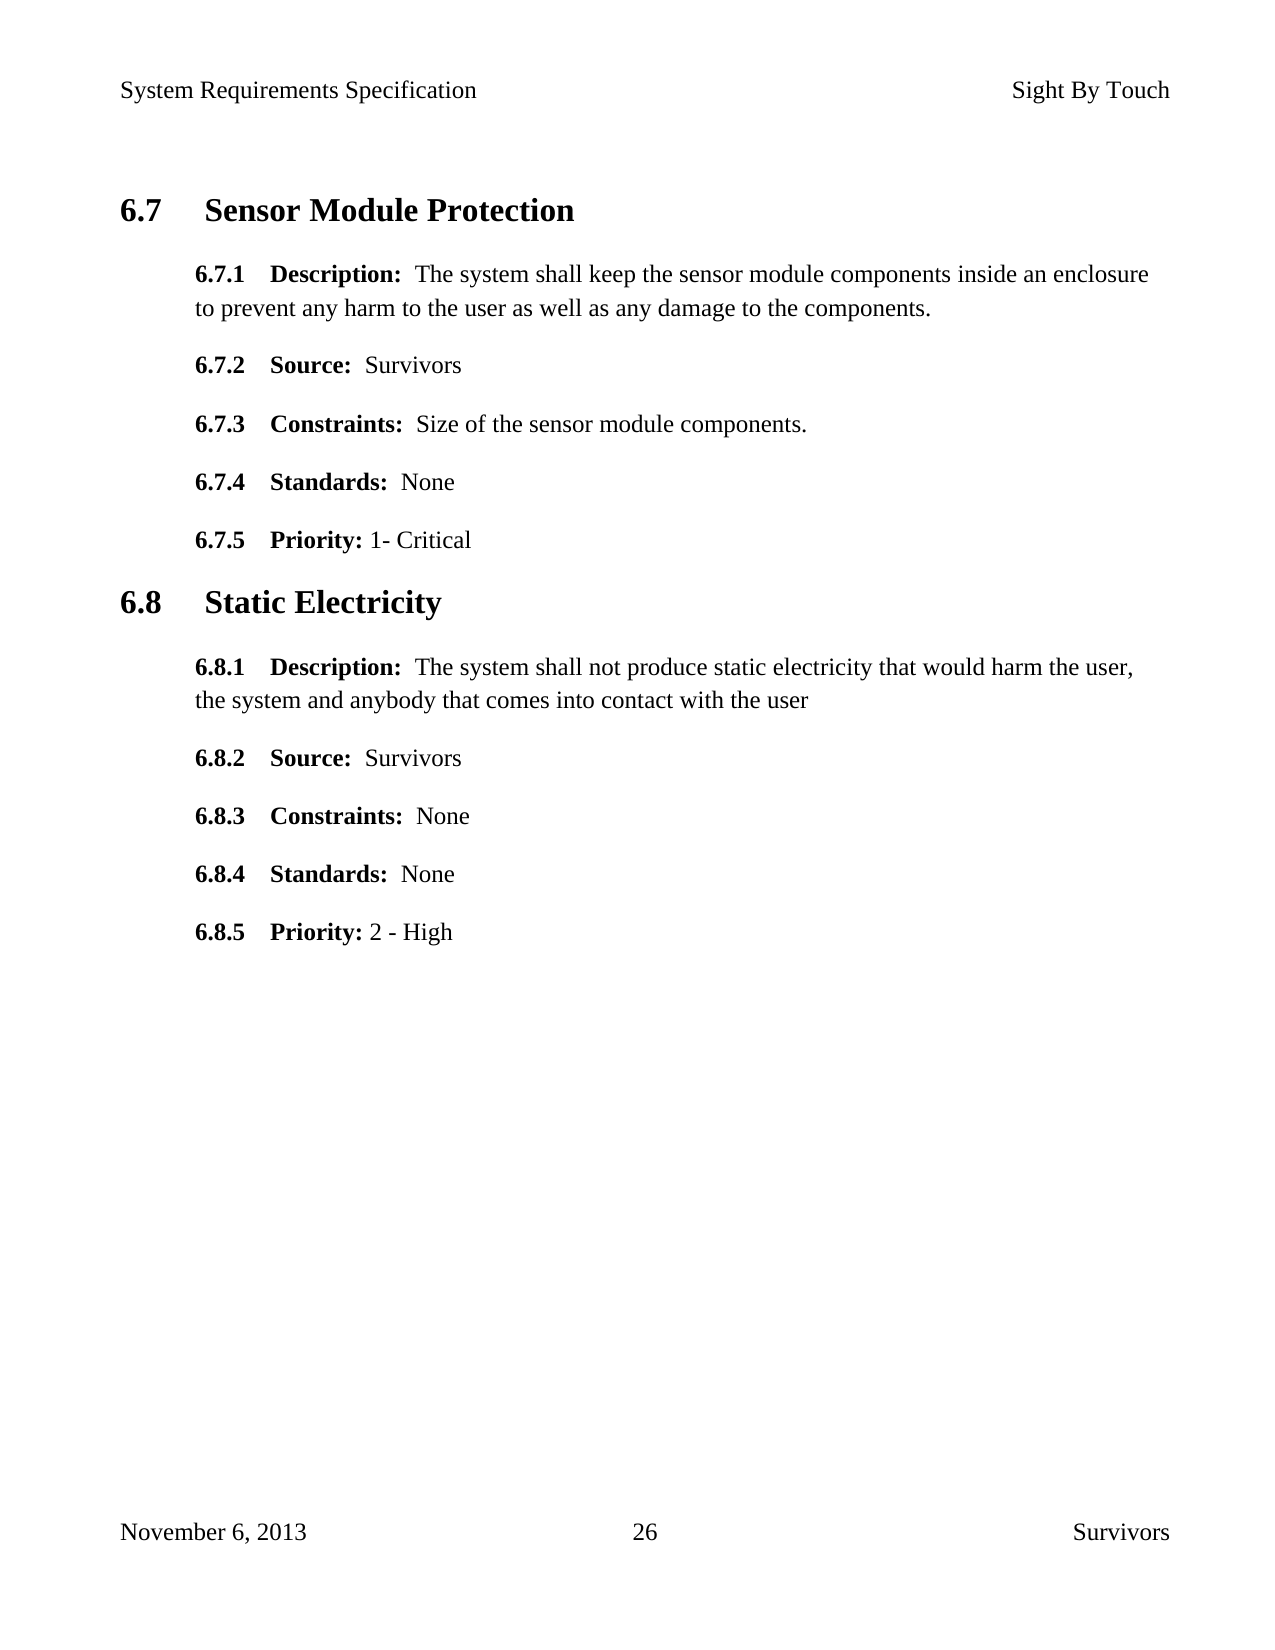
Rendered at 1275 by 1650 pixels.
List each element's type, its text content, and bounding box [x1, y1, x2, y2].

subtitle 6.8 Static Electricity [120, 583, 1170, 621]
subtitle 6.8.3 Constraints: None [120, 801, 1170, 829]
subtitle 6.8.5 Priority: 2 - High [120, 917, 1170, 946]
text 6.7.1 Description: The system shall keep the sensor module components inside an enclosure to prevent any harm to the user as well as any damage to the components. [120, 259, 1170, 321]
subtitle 6.7 Sensor Module Protection [120, 191, 1170, 229]
subtitle 6.7.2 Source: Survivors [120, 351, 1170, 379]
subtitle 6.7.4 Standards: None [120, 467, 1170, 495]
subtitle 6.7.5 Priority: 1- Critical [120, 525, 1170, 553]
subtitle 6.7.3 Constraints: Size of the sensor module components. [120, 409, 1170, 437]
subtitle 6.8.2 Source: Survivors [120, 743, 1170, 772]
text 6.8.1 Description: The system shall not produce static electricity that would harm the user, the system and anybody that comes into contact with the user [120, 652, 1170, 713]
subtitle 6.8.4 Standards: None [120, 859, 1170, 888]
